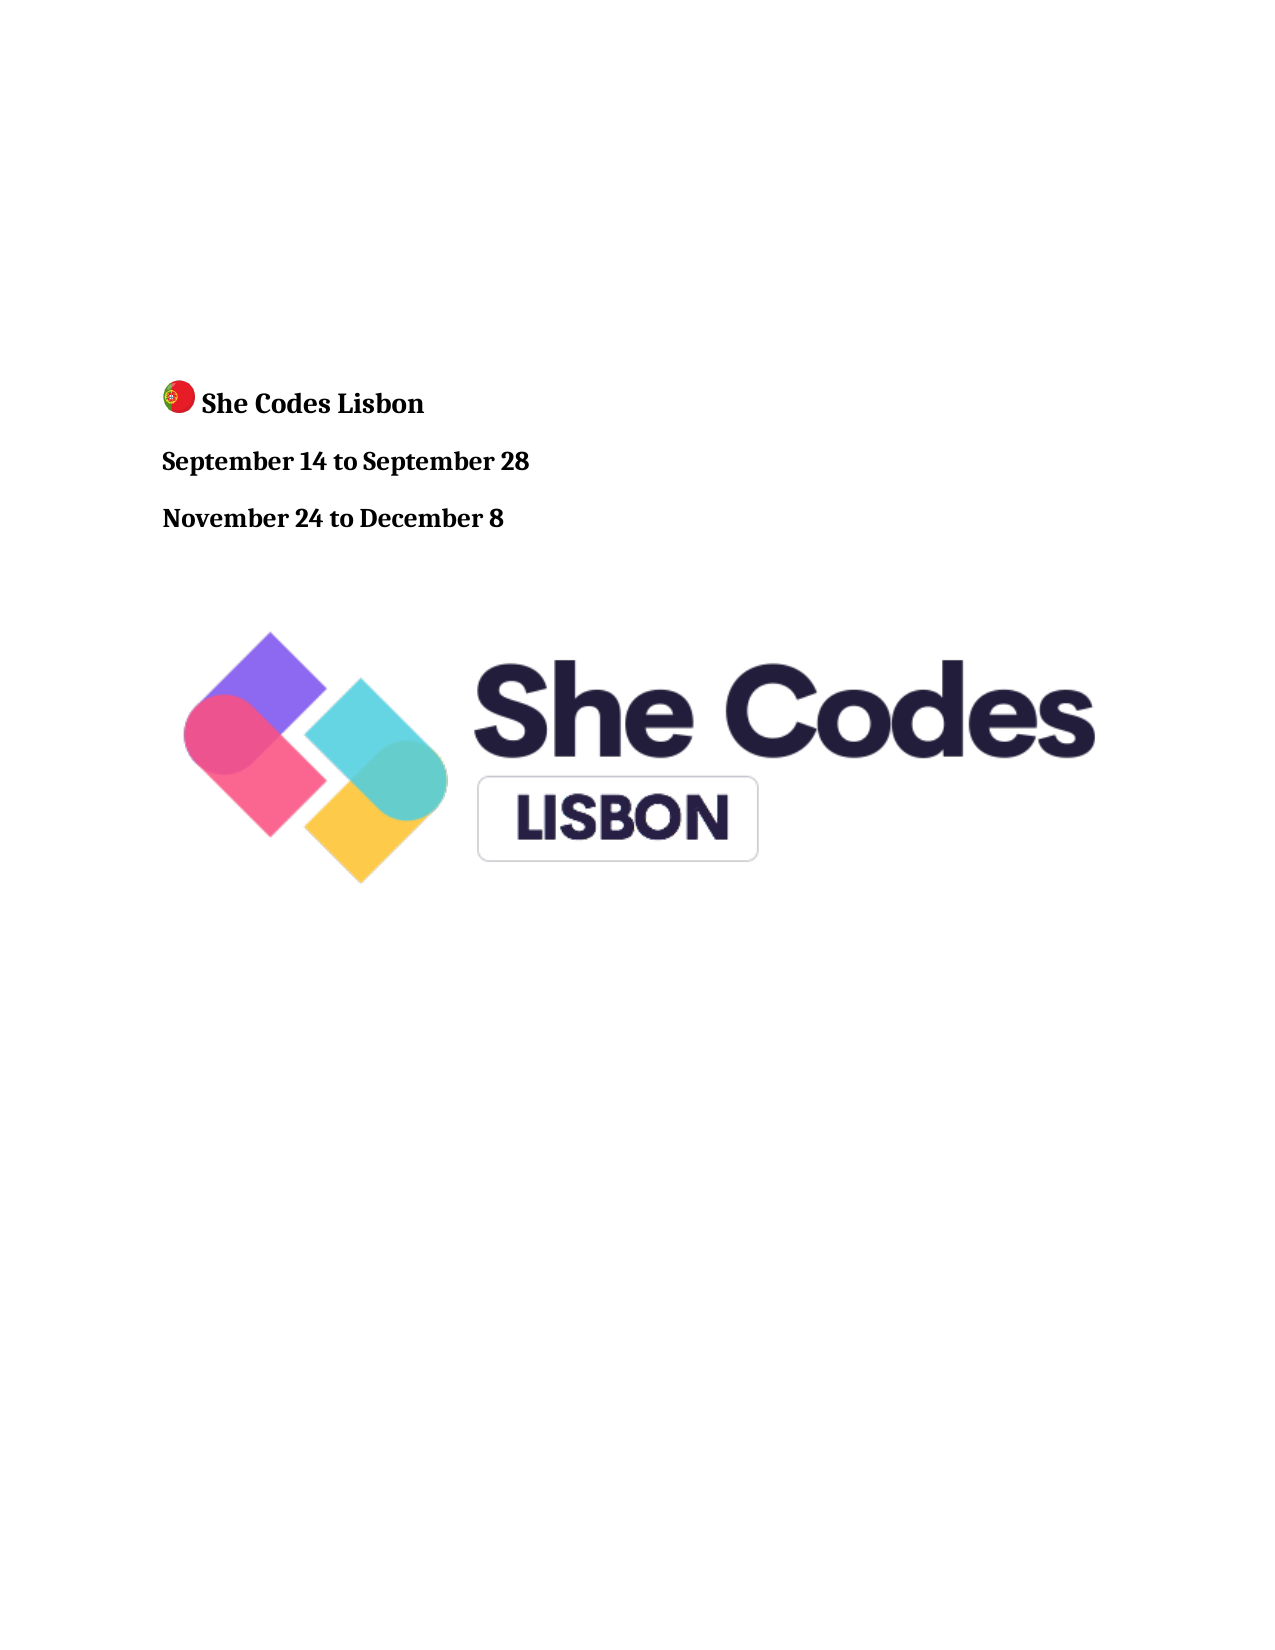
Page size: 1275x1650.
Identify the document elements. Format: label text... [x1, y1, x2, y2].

picture [162, 610, 1138, 911]
subtitle November 24 to December 8 [162, 503, 1125, 534]
subtitle September 14 to September 28 [162, 446, 1125, 477]
subtitle She Codes Lisbon [162, 380, 1125, 420]
picture [162, 379, 196, 414]
